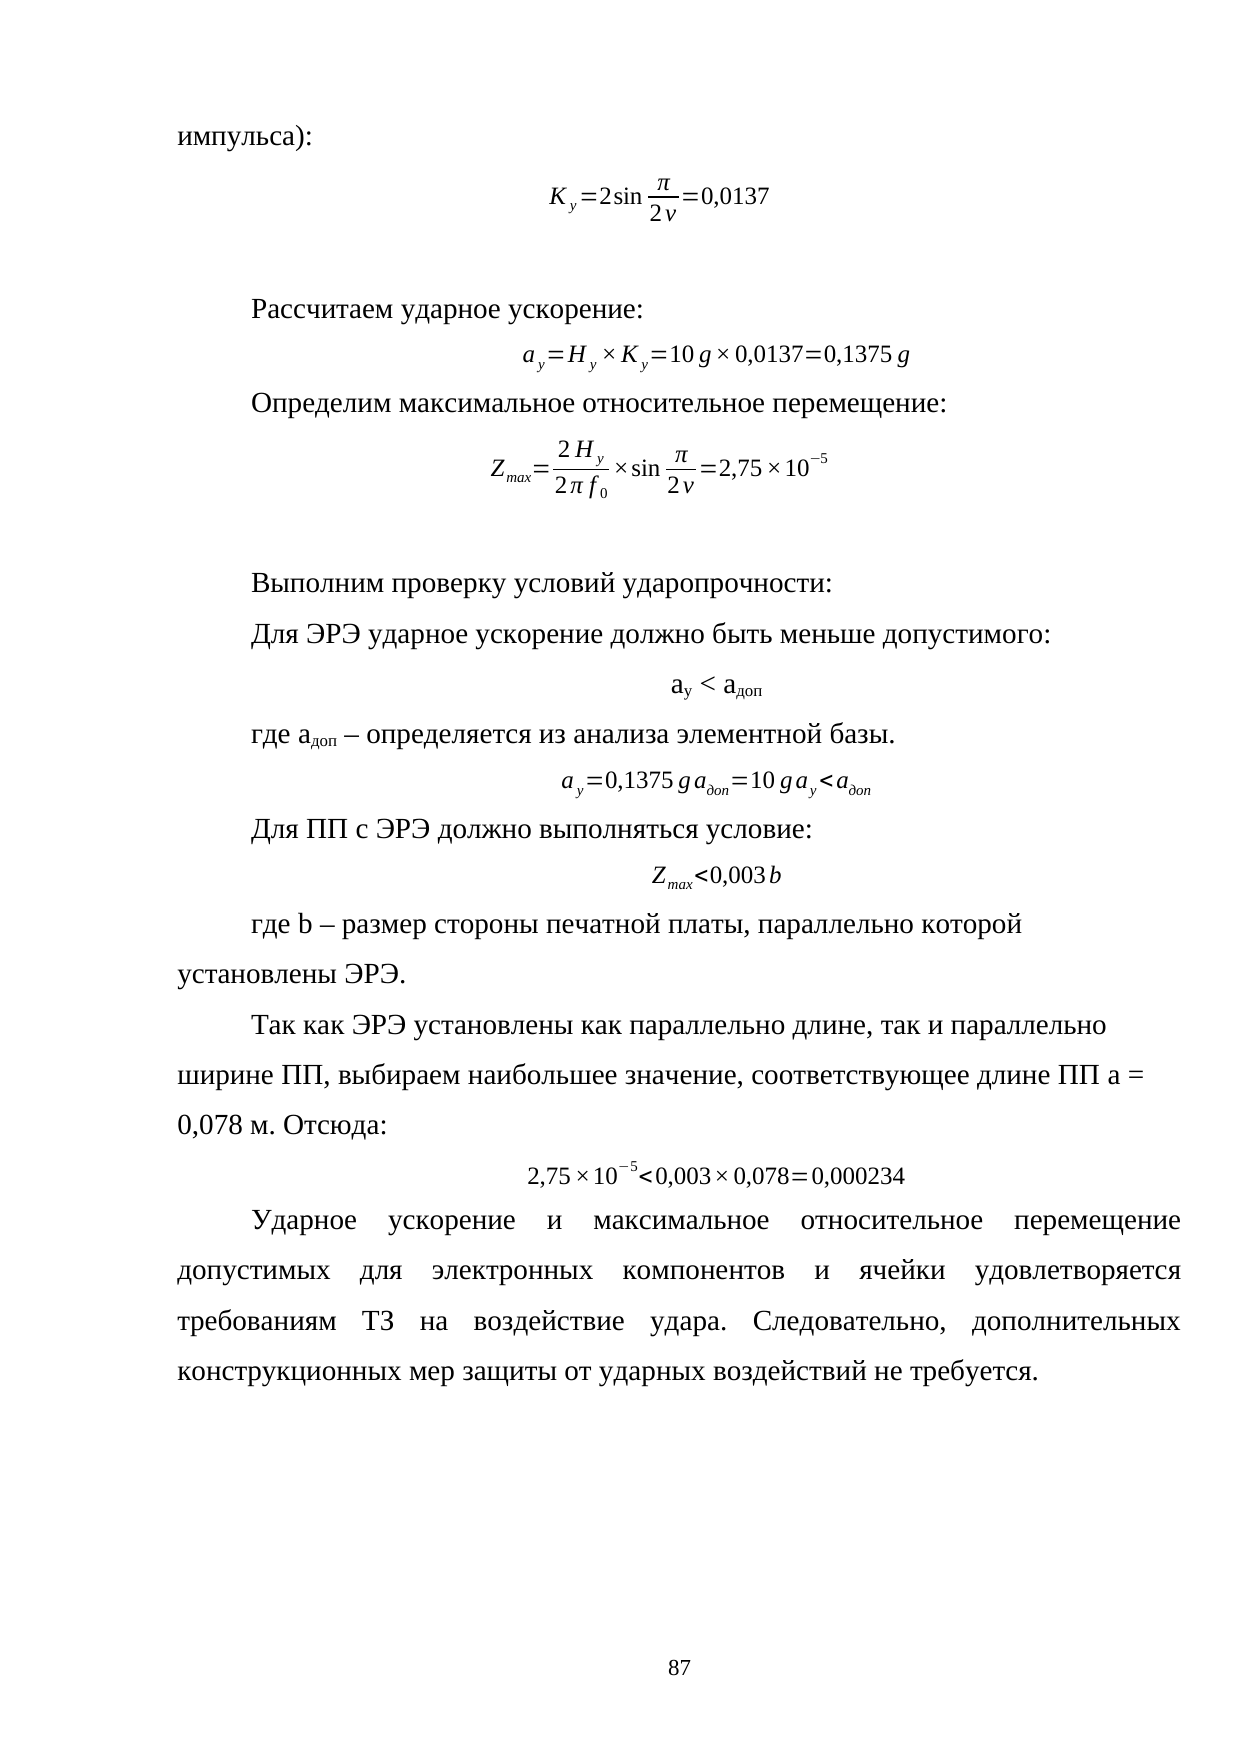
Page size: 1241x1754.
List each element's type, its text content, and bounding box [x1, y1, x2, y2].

list Ударное ускорение и максимальное относительное перемещение допустимых для электронных компонентов и ячейки удовлетворяется требованиям ТЗ на воздействие удара. Следовательно, дополнительных конструкционных мер защиты от ударных воздействий не требуется. [177, 1202, 1182, 1386]
list Для ЭРЭ ударное ускорение должно быть меньше допустимого: [177, 616, 1182, 649]
list ay < aдоп [177, 666, 1182, 700]
list Рассчитаем ударное ускорение: [177, 291, 1182, 324]
list Определим максимальное относительное перемещение: [177, 386, 1182, 419]
list Выполним проверку условий ударопрочности: [177, 566, 1182, 599]
list Для ПП с ЭРЭ должно выполняться условие: [177, 811, 1182, 845]
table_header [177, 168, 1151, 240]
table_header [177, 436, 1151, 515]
list где aдоп – определяется из анализа элементной базы. [177, 717, 1182, 750]
list Так как ЭРЭ установлены как параллельно длине, так и параллельно ширине ПП, выбираем наибольшее значение, соответствующее длине ПП a = 0,078 м. Отсюда: [177, 1007, 1182, 1141]
list где b – размер стороны печатной платы, параллельно которой установлены ЭРЭ. [177, 906, 1182, 990]
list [177, 118, 1182, 152]
